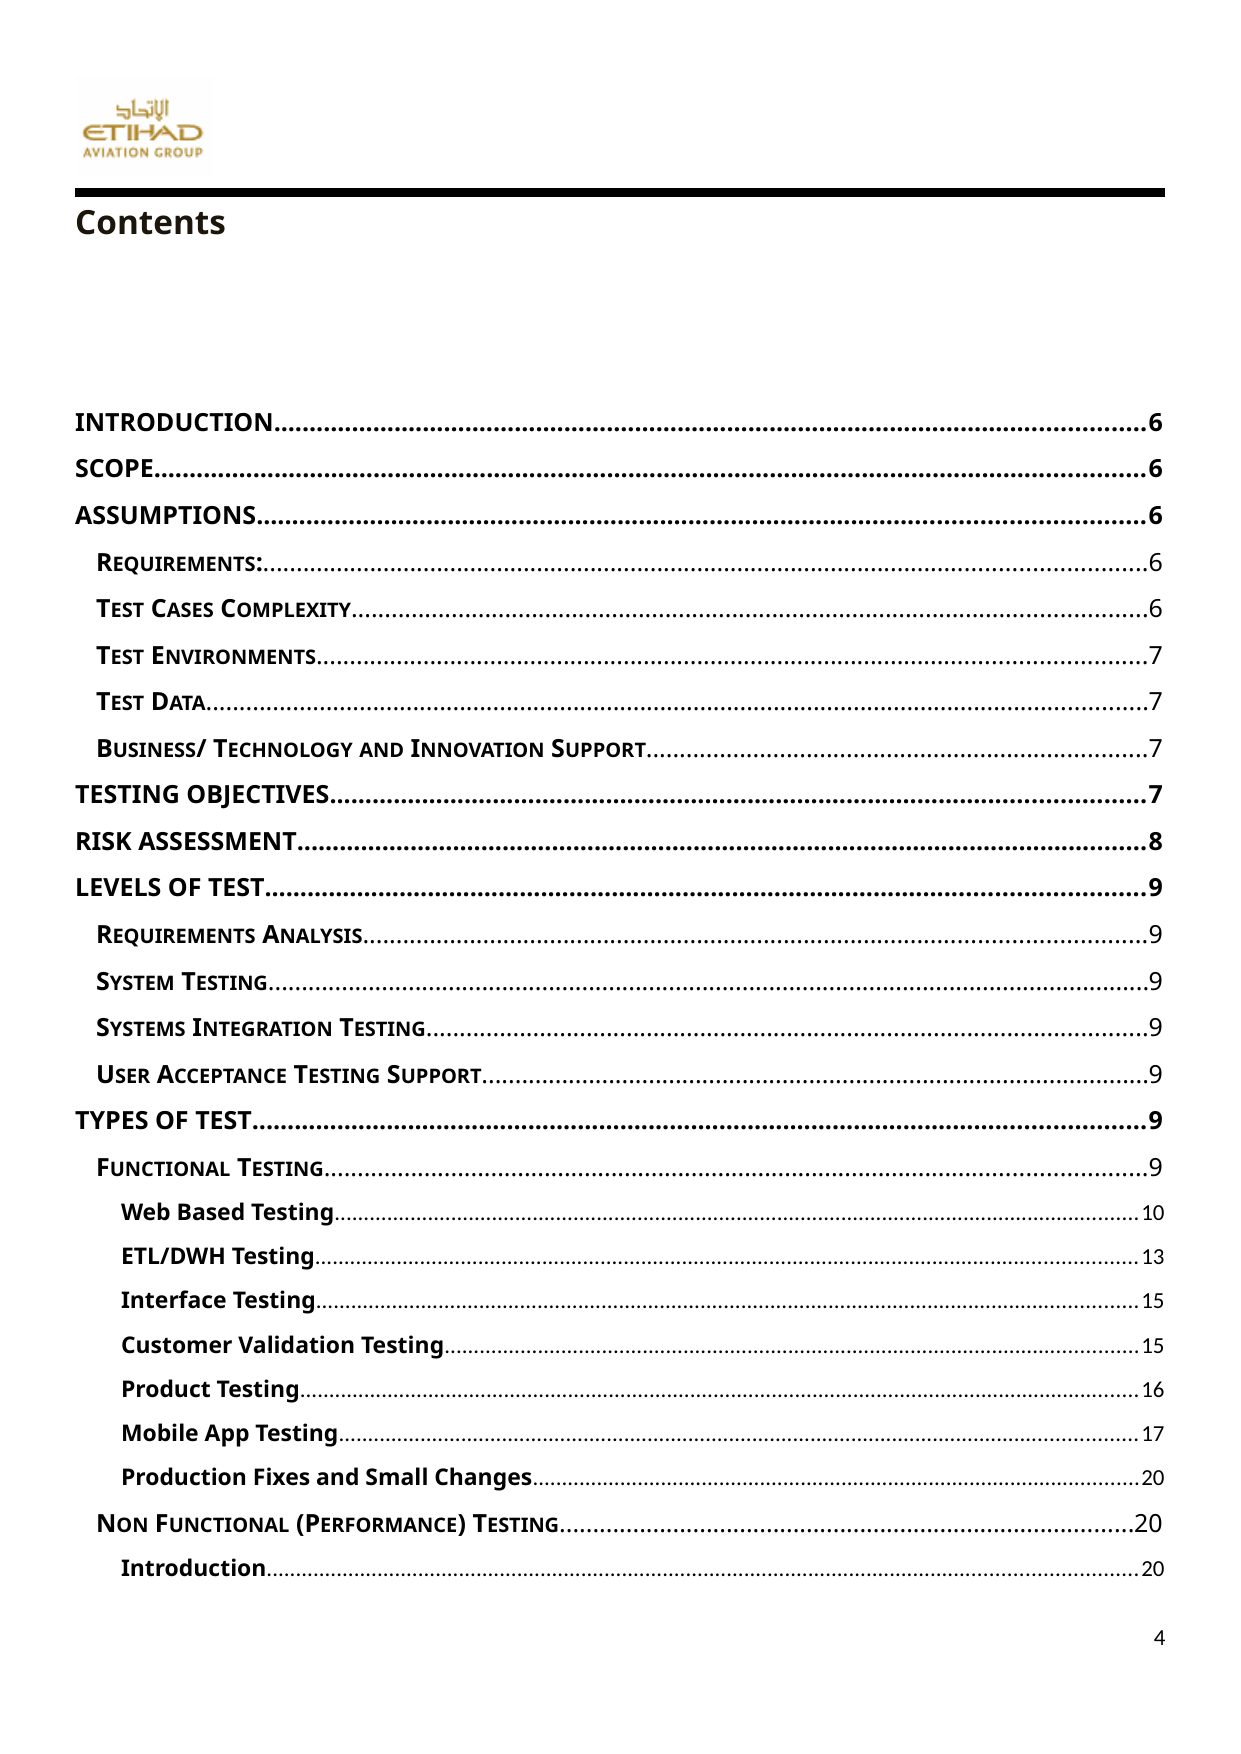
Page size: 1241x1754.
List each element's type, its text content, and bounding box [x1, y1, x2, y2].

picture [75, 75, 214, 176]
text Contents [75, 197, 1165, 244]
